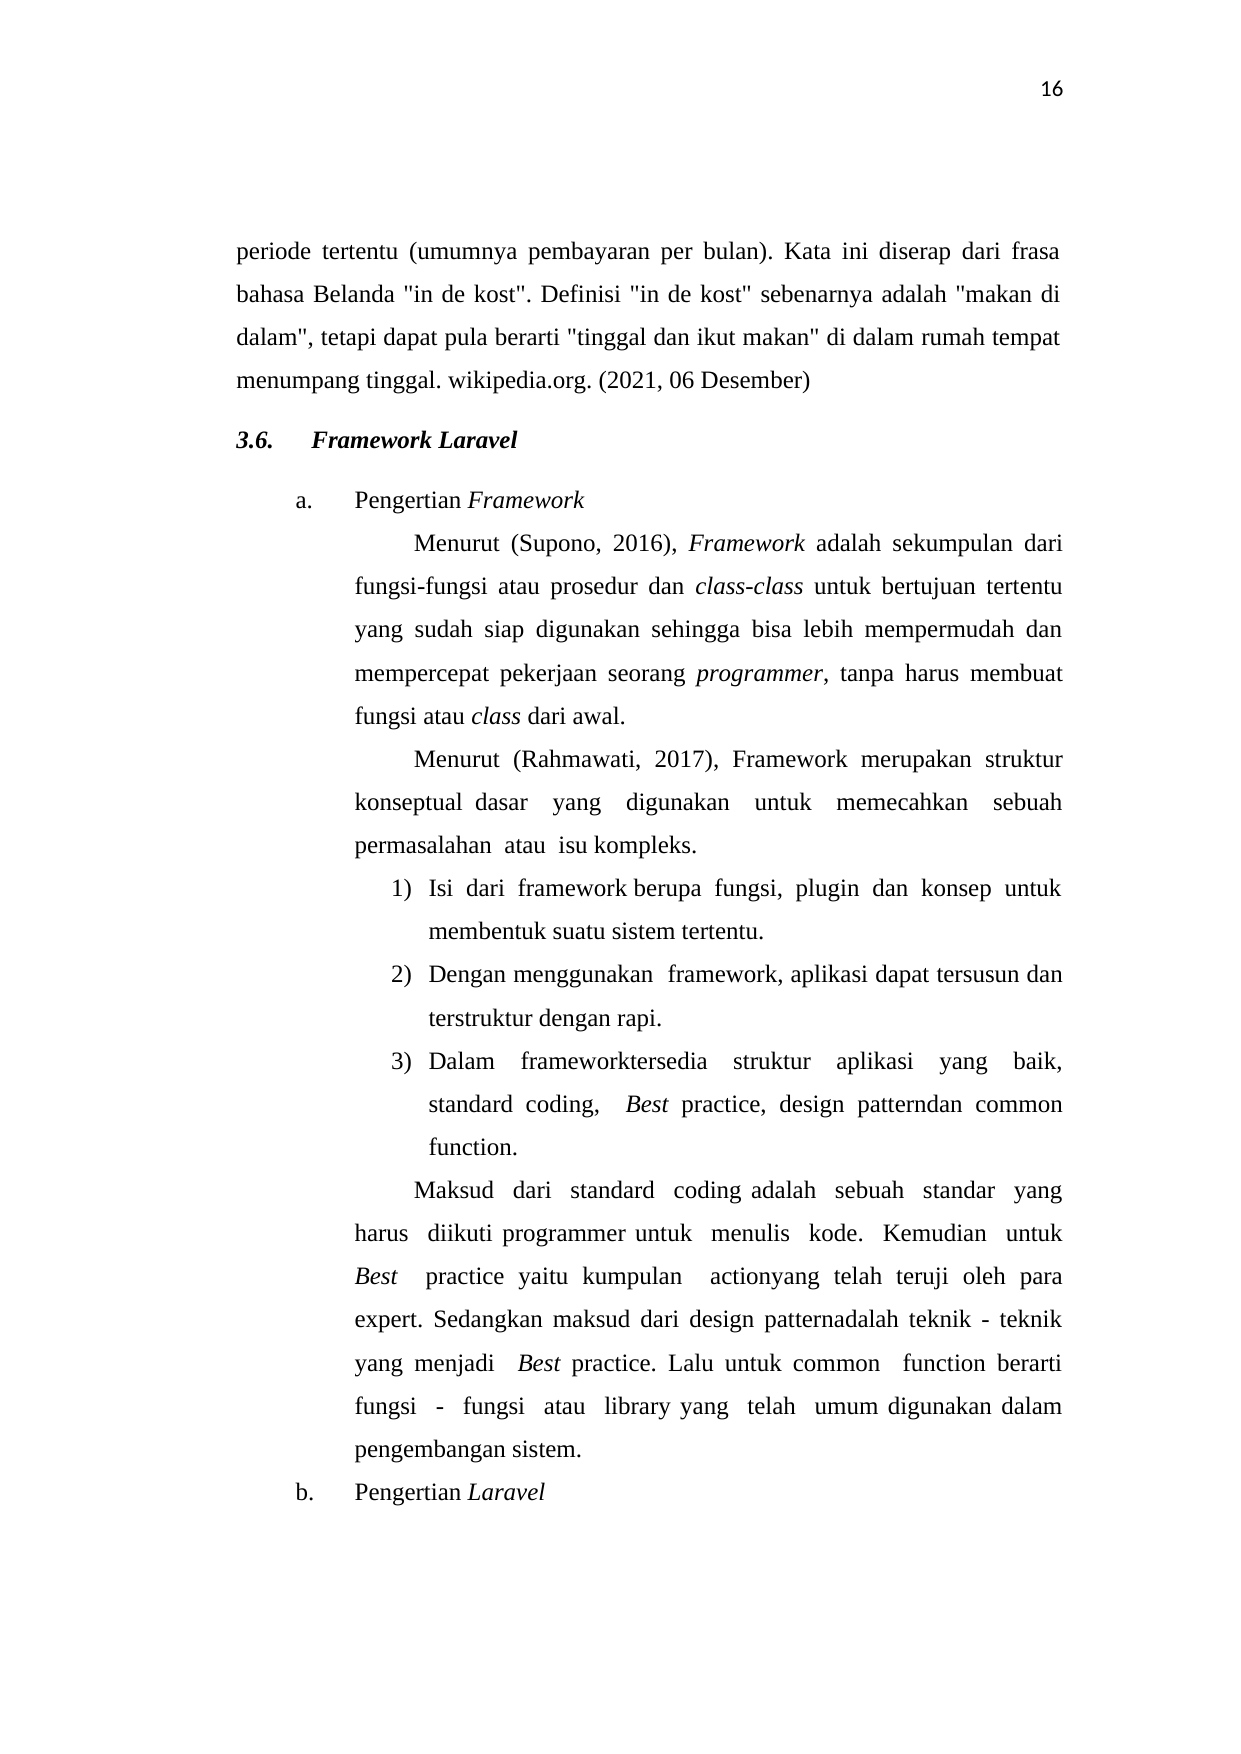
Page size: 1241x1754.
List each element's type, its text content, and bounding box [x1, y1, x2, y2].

list Pengertian Laravel [295, 1477, 1063, 1506]
list Maksud dari standard coding adalah sebuah standar yang harus diikuti programmer untuk menulis kode. Kemudian untuk Best practice yaitu kumpulan actionyang telah teruji oleh para expert. Sedangkan maksud dari design patternadalah teknik - teknik yang menjadi Best practice. Lalu untuk common function berarti fungsi - fungsi atau library yang telah umum digunakan dalam pengembangan sistem. [354, 1175, 1063, 1463]
list Pengertian Framework [295, 485, 1063, 514]
list Isi dari framework berupa fungsi, plugin dan konsep untuk membentuk suatu sistem tertentu. [391, 873, 1063, 945]
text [236, 236, 1061, 394]
list Menurut (Supono, 2016), Framework adalah sekumpulan dari fungsi-fungsi atau prosedur dan class-class untuk bertujuan tertentu yang sudah siap digunakan sehingga bisa lebih mempermudah dan mempercepat pekerjaan seorang programmer, tanpa harus membuat fungsi atau class dari awal. [354, 528, 1063, 729]
subtitle Framework Laravel [236, 425, 1063, 454]
list Dengan menggunakan framework, aplikasi dapat tersusun dan terstruktur dengan rapi. [391, 959, 1063, 1031]
list Dalam frameworktersedia struktur aplikasi yang baik, standard coding, Best practice, design patterndan common function. [391, 1046, 1063, 1161]
list Menurut (Rahmawati, 2017), Framework merupakan struktur konseptual dasar yang digunakan untuk memecahkan sebuah permasalahan atau isu kompleks. [354, 744, 1063, 859]
